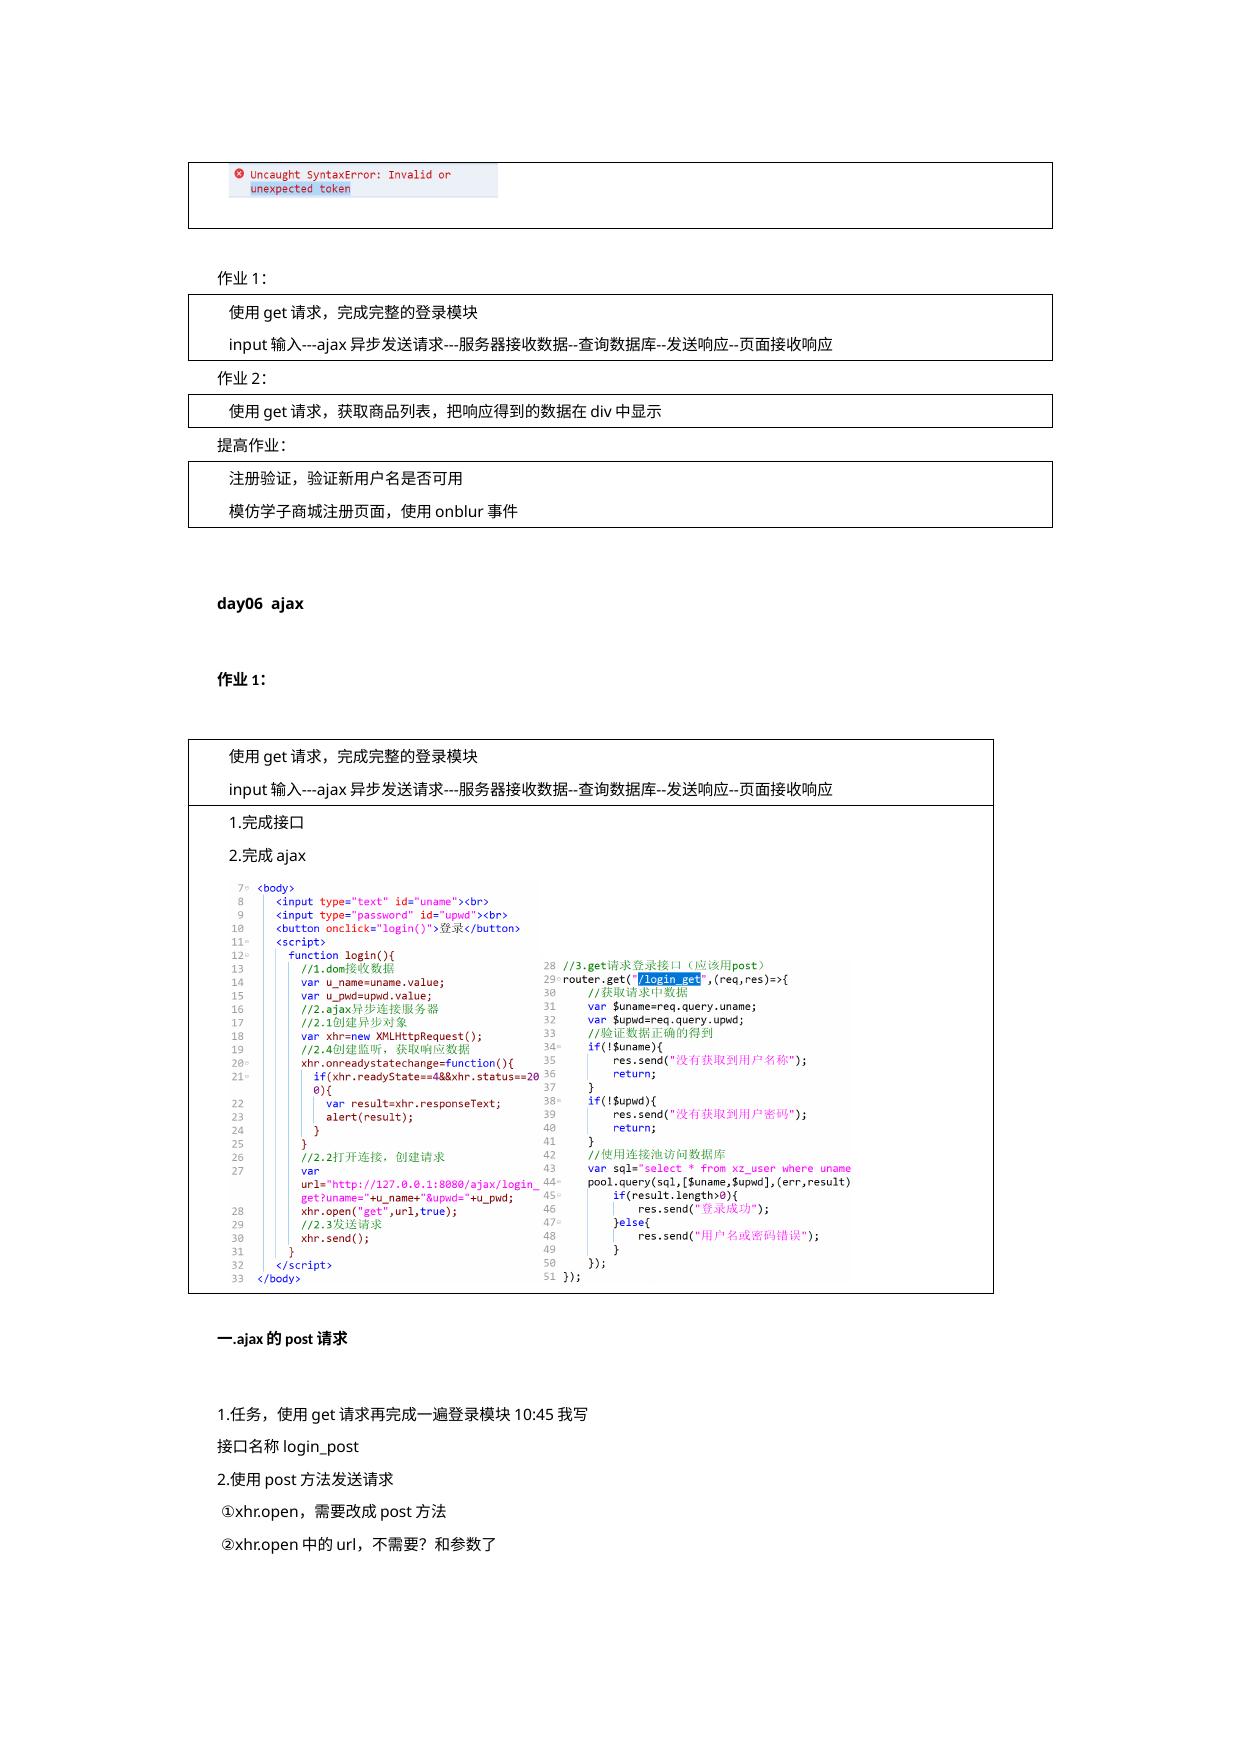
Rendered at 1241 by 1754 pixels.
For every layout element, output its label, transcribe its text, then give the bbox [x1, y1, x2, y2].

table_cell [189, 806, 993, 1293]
subtitle 一.ajax的post请求 [217, 1321, 1053, 1354]
text 作业1： [217, 262, 1053, 294]
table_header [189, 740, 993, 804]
subtitle day06 ajax [217, 587, 1053, 620]
text 接口名称 login_post [217, 1430, 1053, 1462]
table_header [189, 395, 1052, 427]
picture [228, 163, 498, 199]
picture [228, 880, 853, 1284]
text 提高作业： [217, 428, 1053, 461]
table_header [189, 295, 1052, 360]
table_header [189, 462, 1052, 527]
text ①xhr.open，需要改成post方法 [217, 1495, 1053, 1527]
text ②xhr.open中的url，不需要？和参数了 [217, 1527, 1053, 1560]
text 作业2： [217, 361, 1053, 394]
text 2.使用post方法发送请求 [217, 1462, 1053, 1495]
text 1.任务，使用get请求再完成一遍登录模块 10:45我写 [217, 1397, 1053, 1430]
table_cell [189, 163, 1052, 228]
subtitle 作业1： [217, 662, 1053, 695]
